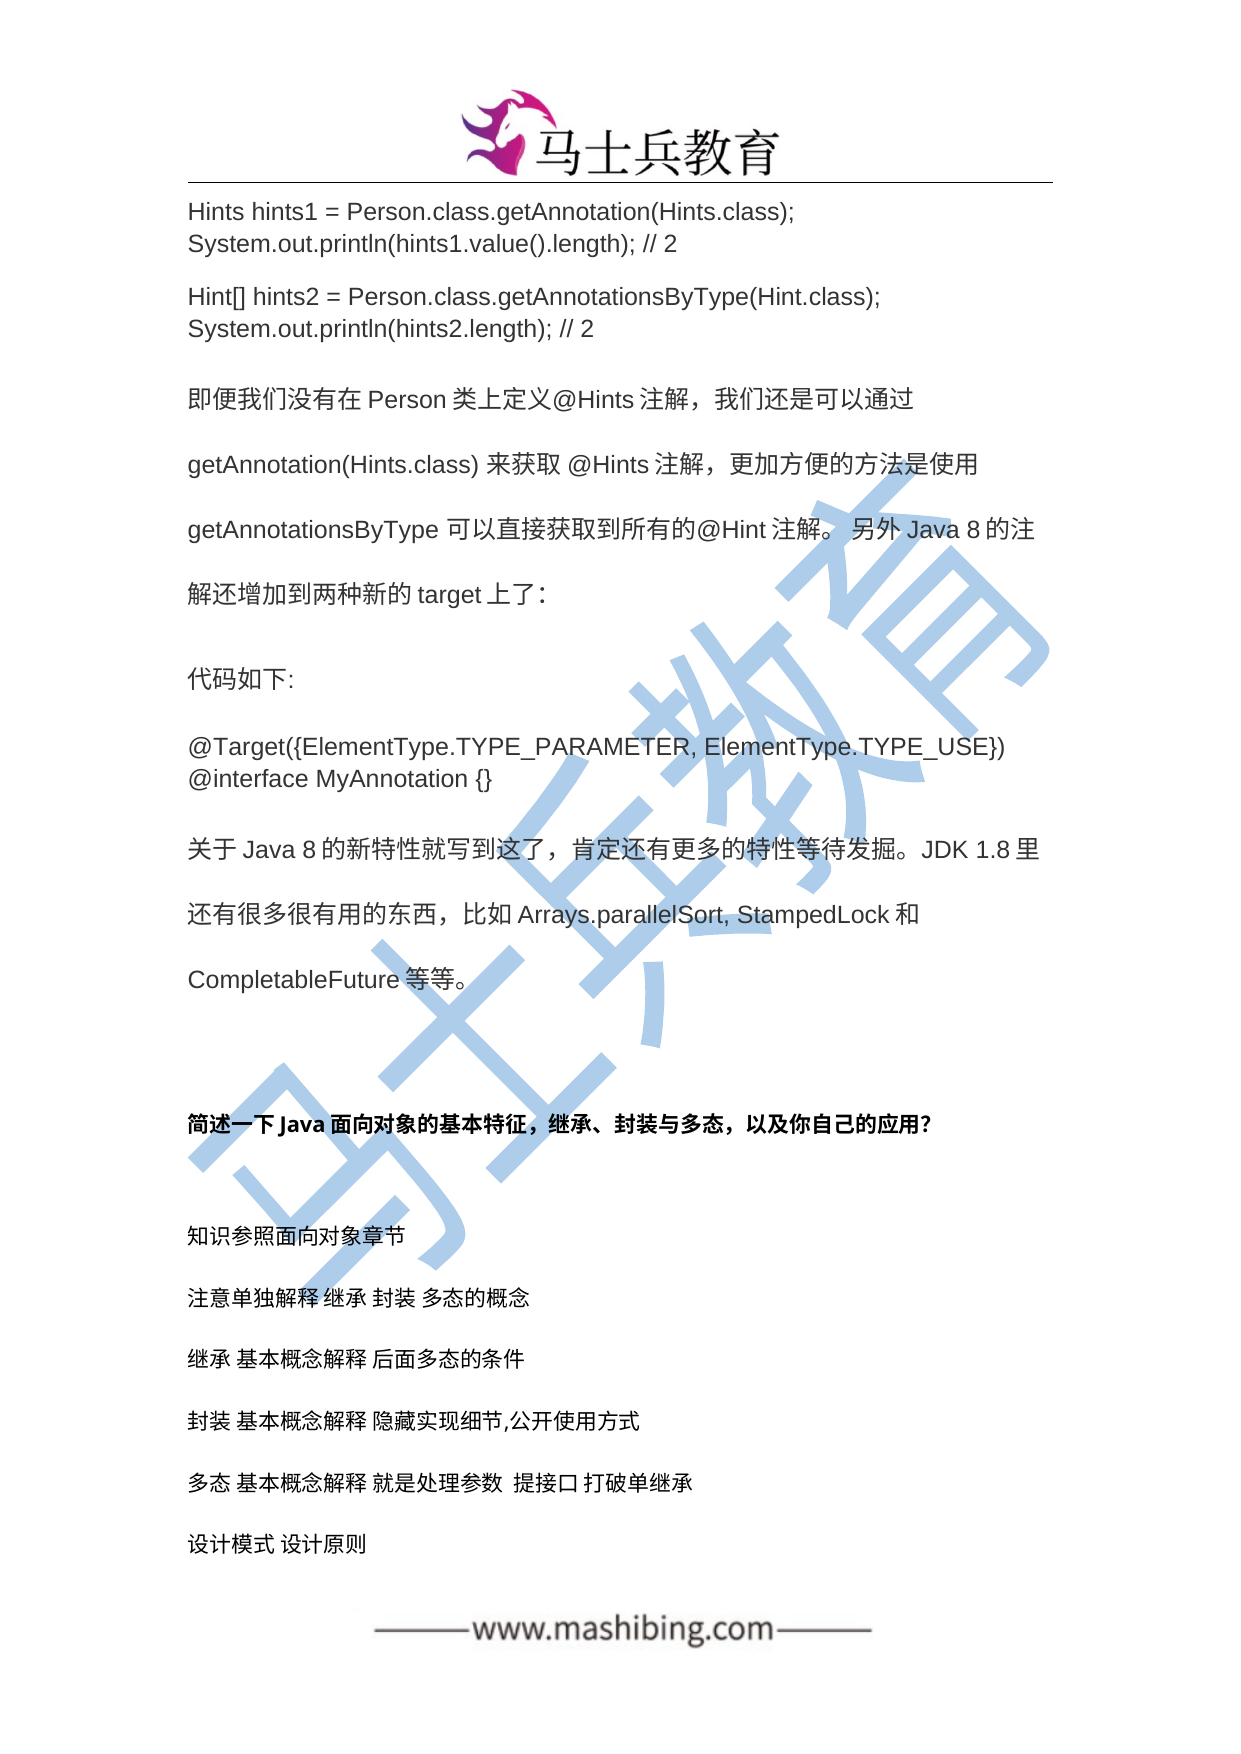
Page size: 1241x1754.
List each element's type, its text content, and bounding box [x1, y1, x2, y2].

text 设计模式 设计原则 [187, 1527, 1053, 1559]
text 多态 基本概念解释 就是处理参数 提接口 打破单继承 [187, 1465, 1053, 1498]
text 关于Java 8的新特性就写到这了，肯定还有更多的特性等待发掘。JDK 1.8里还有很多很有用的东西，比如Arrays.parallelSort, StampedLock和CompletableFuture等等。 [187, 815, 1053, 1010]
text 代码如下: [187, 645, 1053, 710]
text 注意单独解释 继承 封装 多态的概念 [187, 1280, 1053, 1313]
text 封装 基本概念解释 隐藏实现细节,公开使用方式 [187, 1403, 1053, 1436]
text Hint[] hints2 = Person.class.getAnnotationsByType(Hint.class); System.out.println(hints2.length); // 2 [187, 280, 1053, 345]
subtitle 简述一下Java面向对象的基本特征，继承、封装与多态，以及你自己的应用？ [187, 1107, 1053, 1139]
text Hints hints1 = Person.class.getAnnotation(Hints.class); System.out.println(hints1.value().length); // 2 [187, 195, 1053, 260]
text 即便我们没有在Person类上定义@Hints注解，我们还是可以通过 getAnnotation(Hints.class) 来获取 @Hints注解，更加方便的方法是使用 getAnnotationsByType 可以直接获取到所有的@Hint注解。 另外Java 8的注解还增加到两种新的target上了： [187, 365, 1053, 625]
text @Target({ElementType.TYPE_PARAMETER, ElementType.TYPE_USE}) @interface MyAnnotation {} [187, 730, 1053, 795]
picture [353, 1608, 888, 1651]
text 知识参照面向对象章节 [187, 1218, 1053, 1251]
text 继承 基本概念解释 后面多态的条件 [187, 1342, 1053, 1374]
picture [459, 88, 781, 180]
